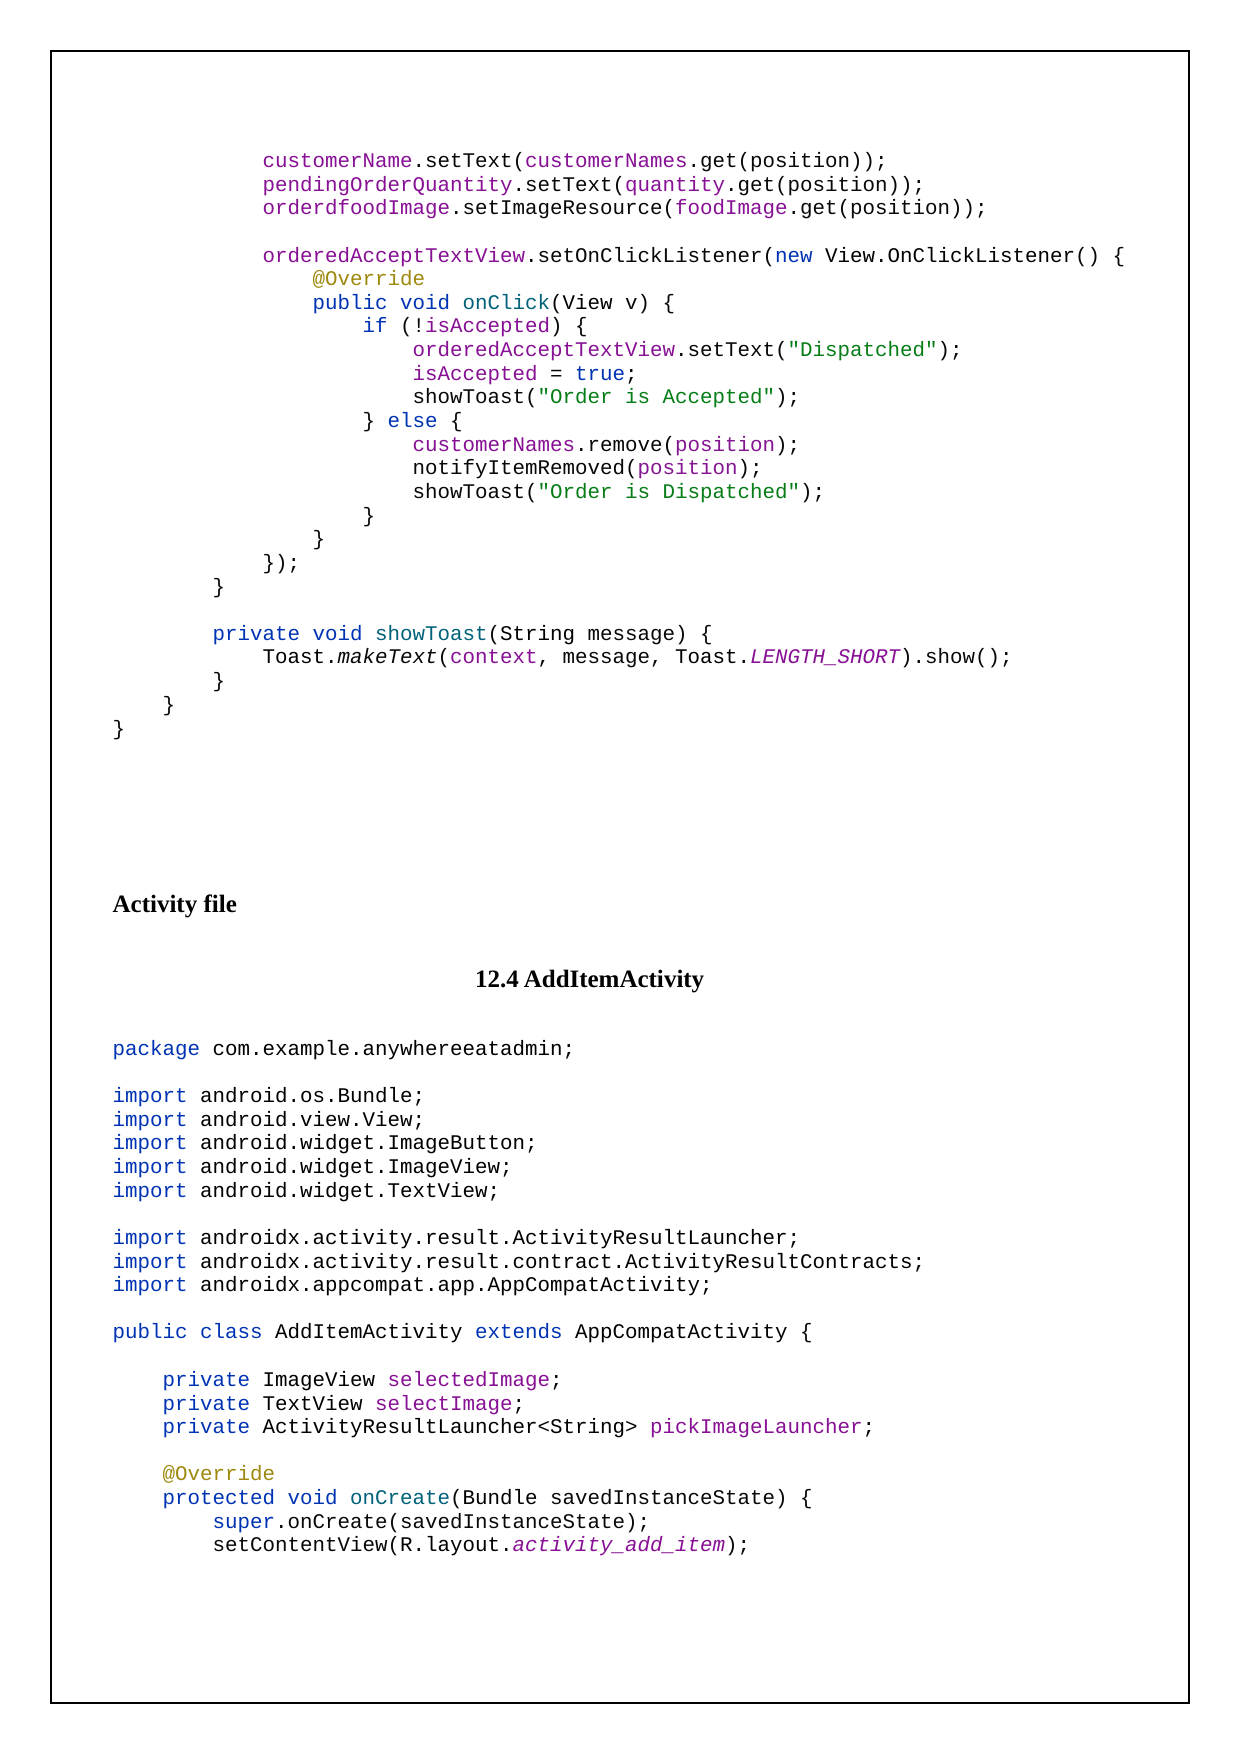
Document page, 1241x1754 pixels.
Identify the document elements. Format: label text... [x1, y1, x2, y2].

text 12.4 AddItemActivity [150, 964, 1128, 992]
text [112, 150, 1128, 741]
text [112, 1038, 1128, 1582]
text Activity file [112, 889, 1128, 918]
